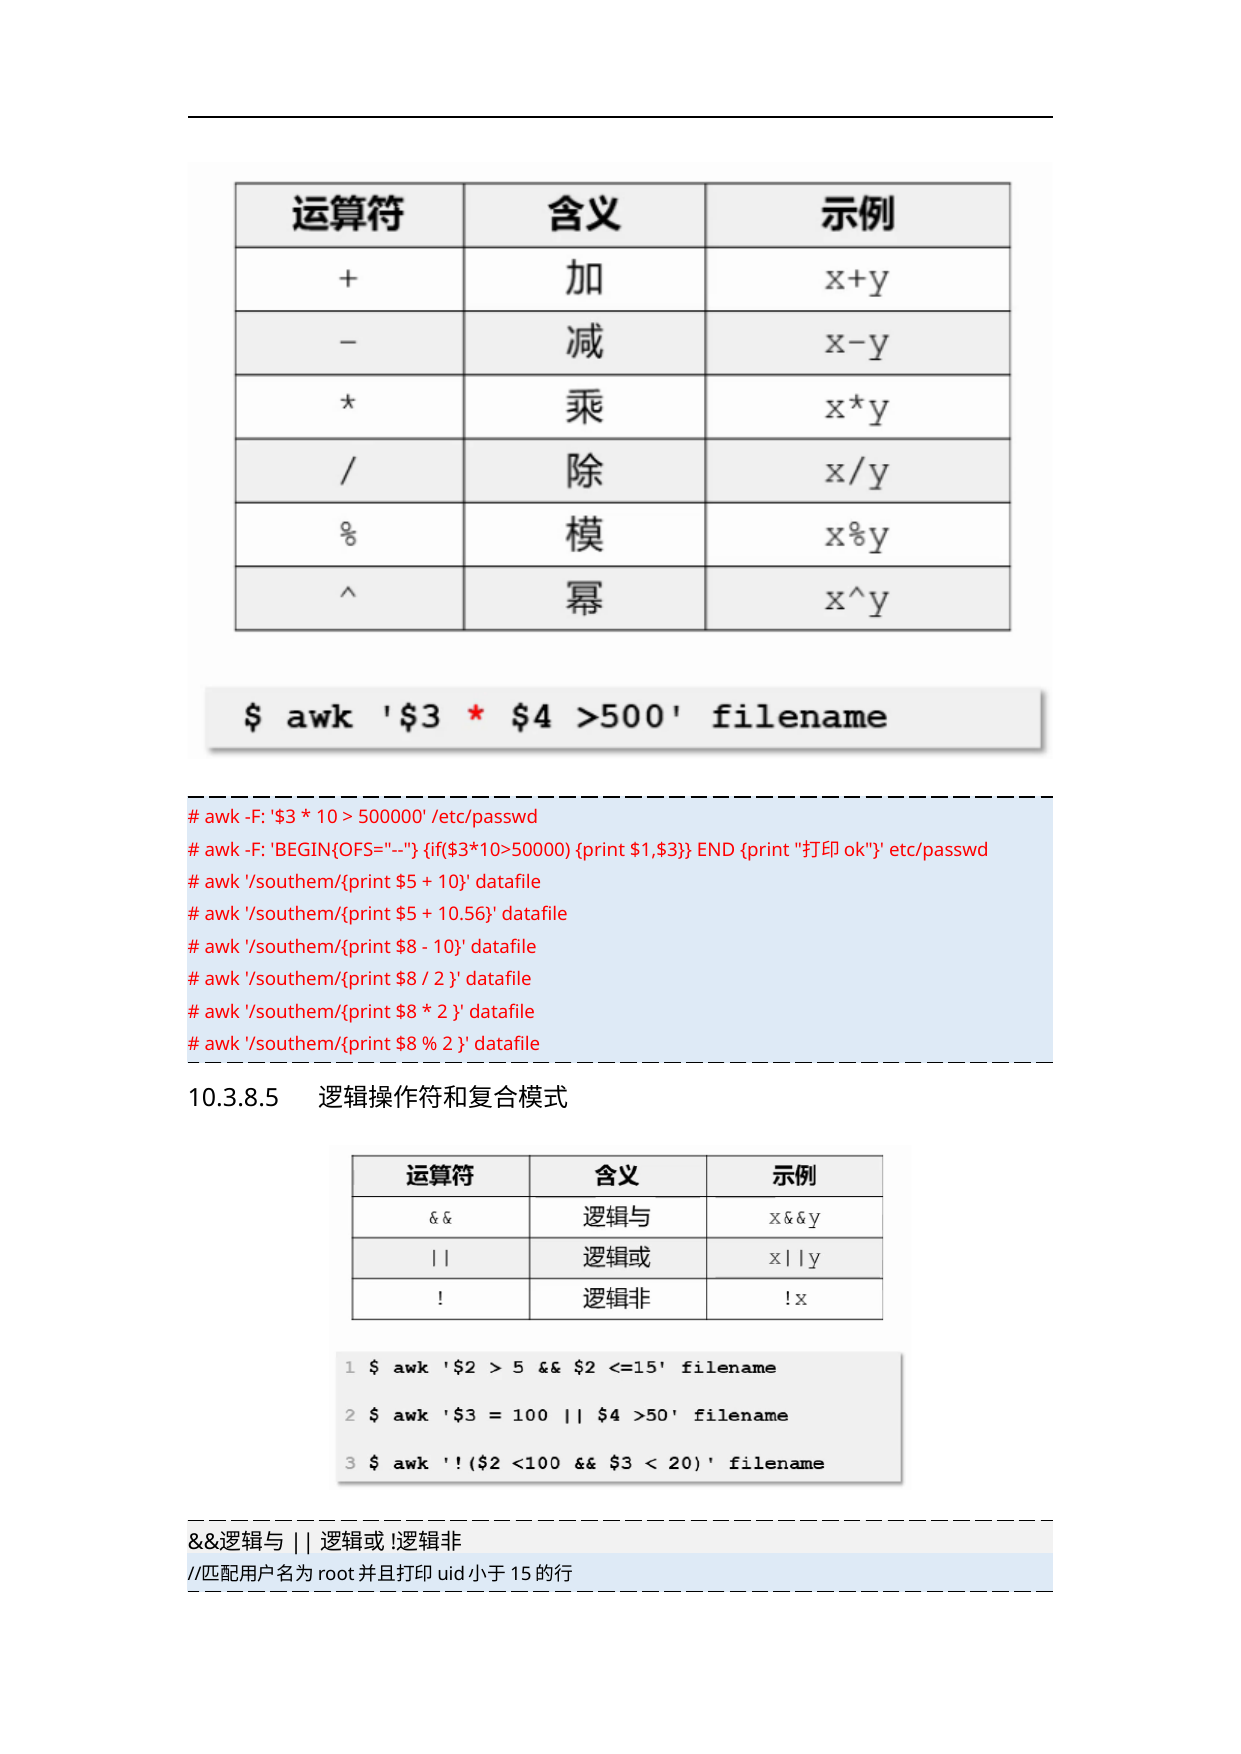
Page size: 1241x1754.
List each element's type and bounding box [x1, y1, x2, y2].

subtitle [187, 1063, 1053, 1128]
picture [328, 1145, 912, 1490]
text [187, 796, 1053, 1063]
picture [187, 162, 1053, 759]
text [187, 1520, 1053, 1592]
